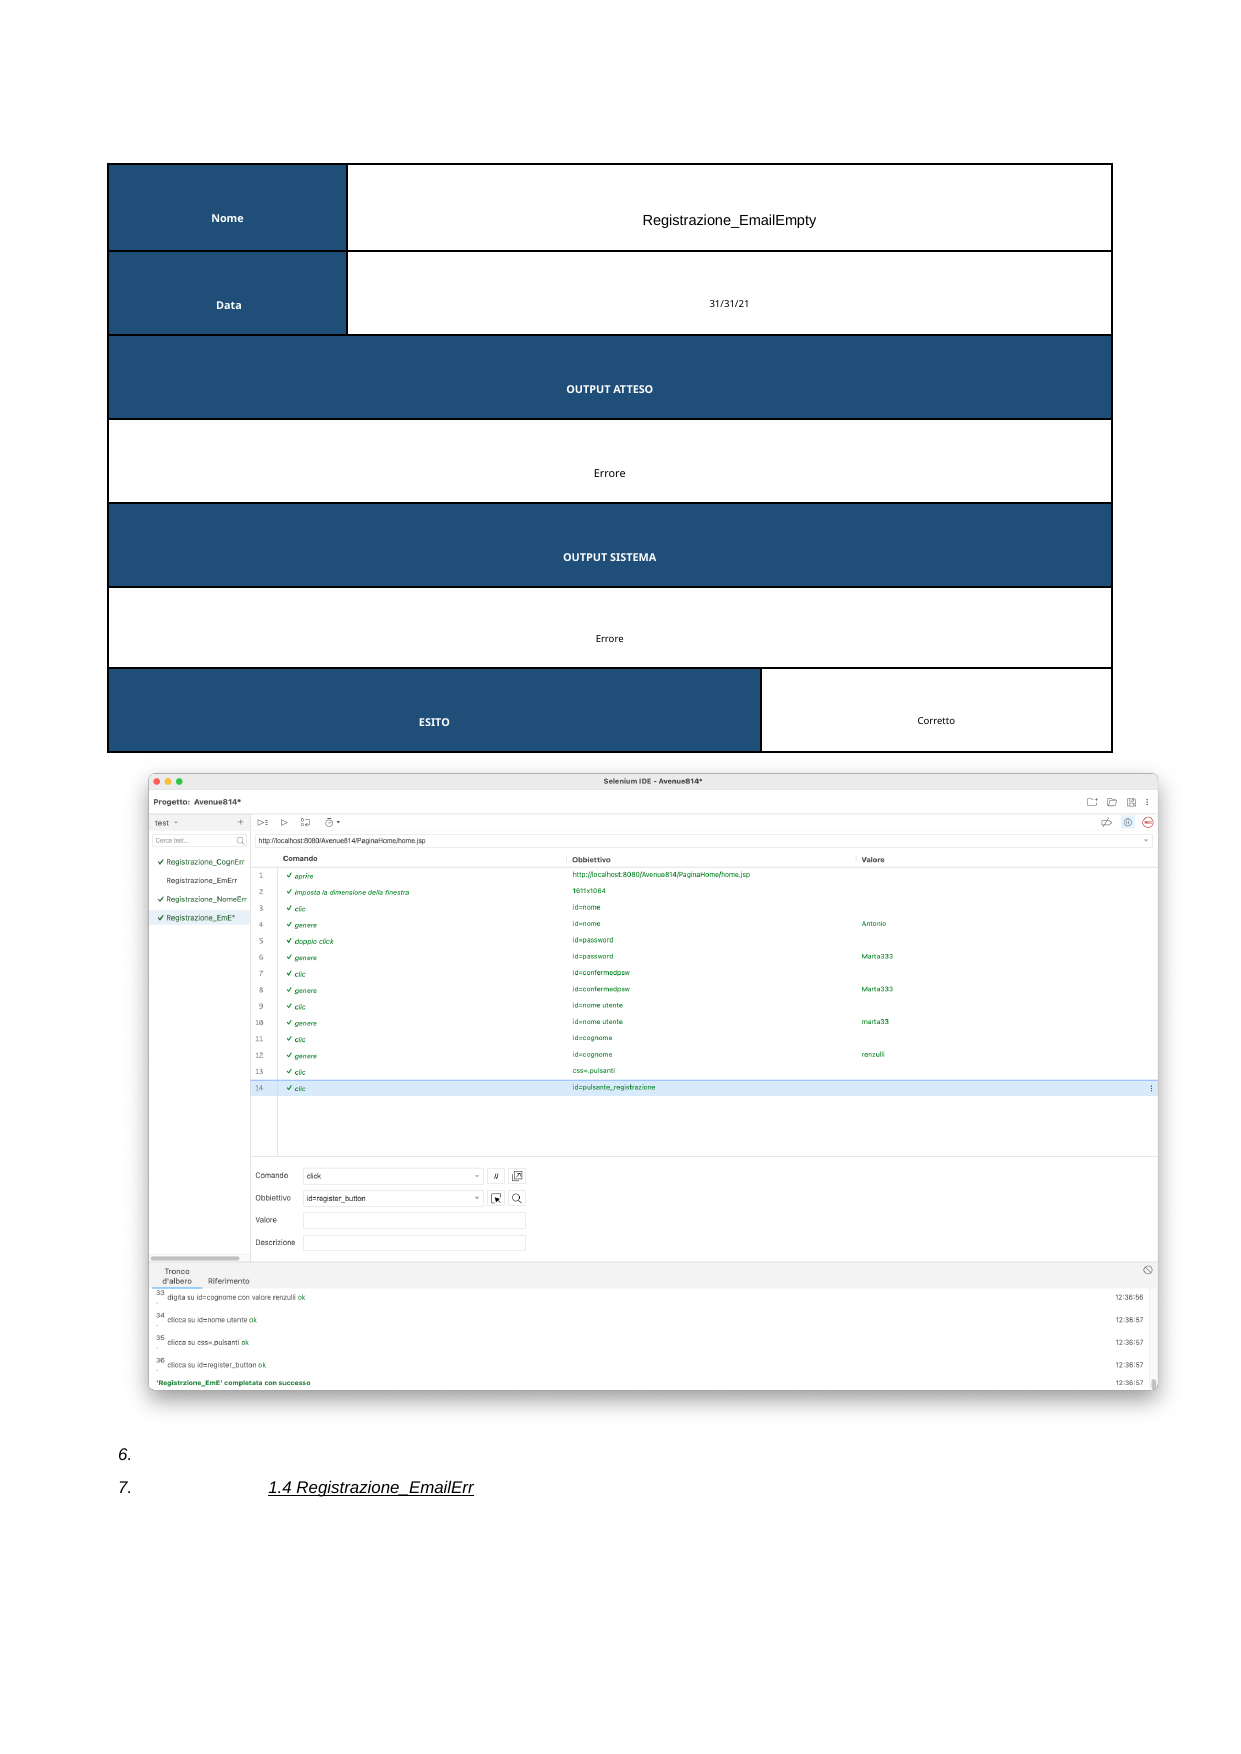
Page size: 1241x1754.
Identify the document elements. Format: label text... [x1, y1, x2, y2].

table_cell Corretto [762, 669, 1111, 751]
table_header Nome [109, 165, 346, 250]
table_cell Data [109, 252, 346, 334]
table_cell ESITO [109, 669, 760, 751]
table_cell Errore [109, 420, 1111, 502]
table_header Registrazione_EmailEmpty [348, 165, 1111, 250]
table_cell OUTPUT SISTEMA [109, 504, 1111, 586]
table_cell Errore [109, 588, 1111, 667]
picture [117, 752, 1188, 1431]
table_cell 31/31/21 [348, 252, 1111, 334]
subtitle 1.4 Registrazione_EmailErr [118, 1464, 1122, 1497]
table_cell OUTPUT ATTESO [109, 336, 1111, 418]
